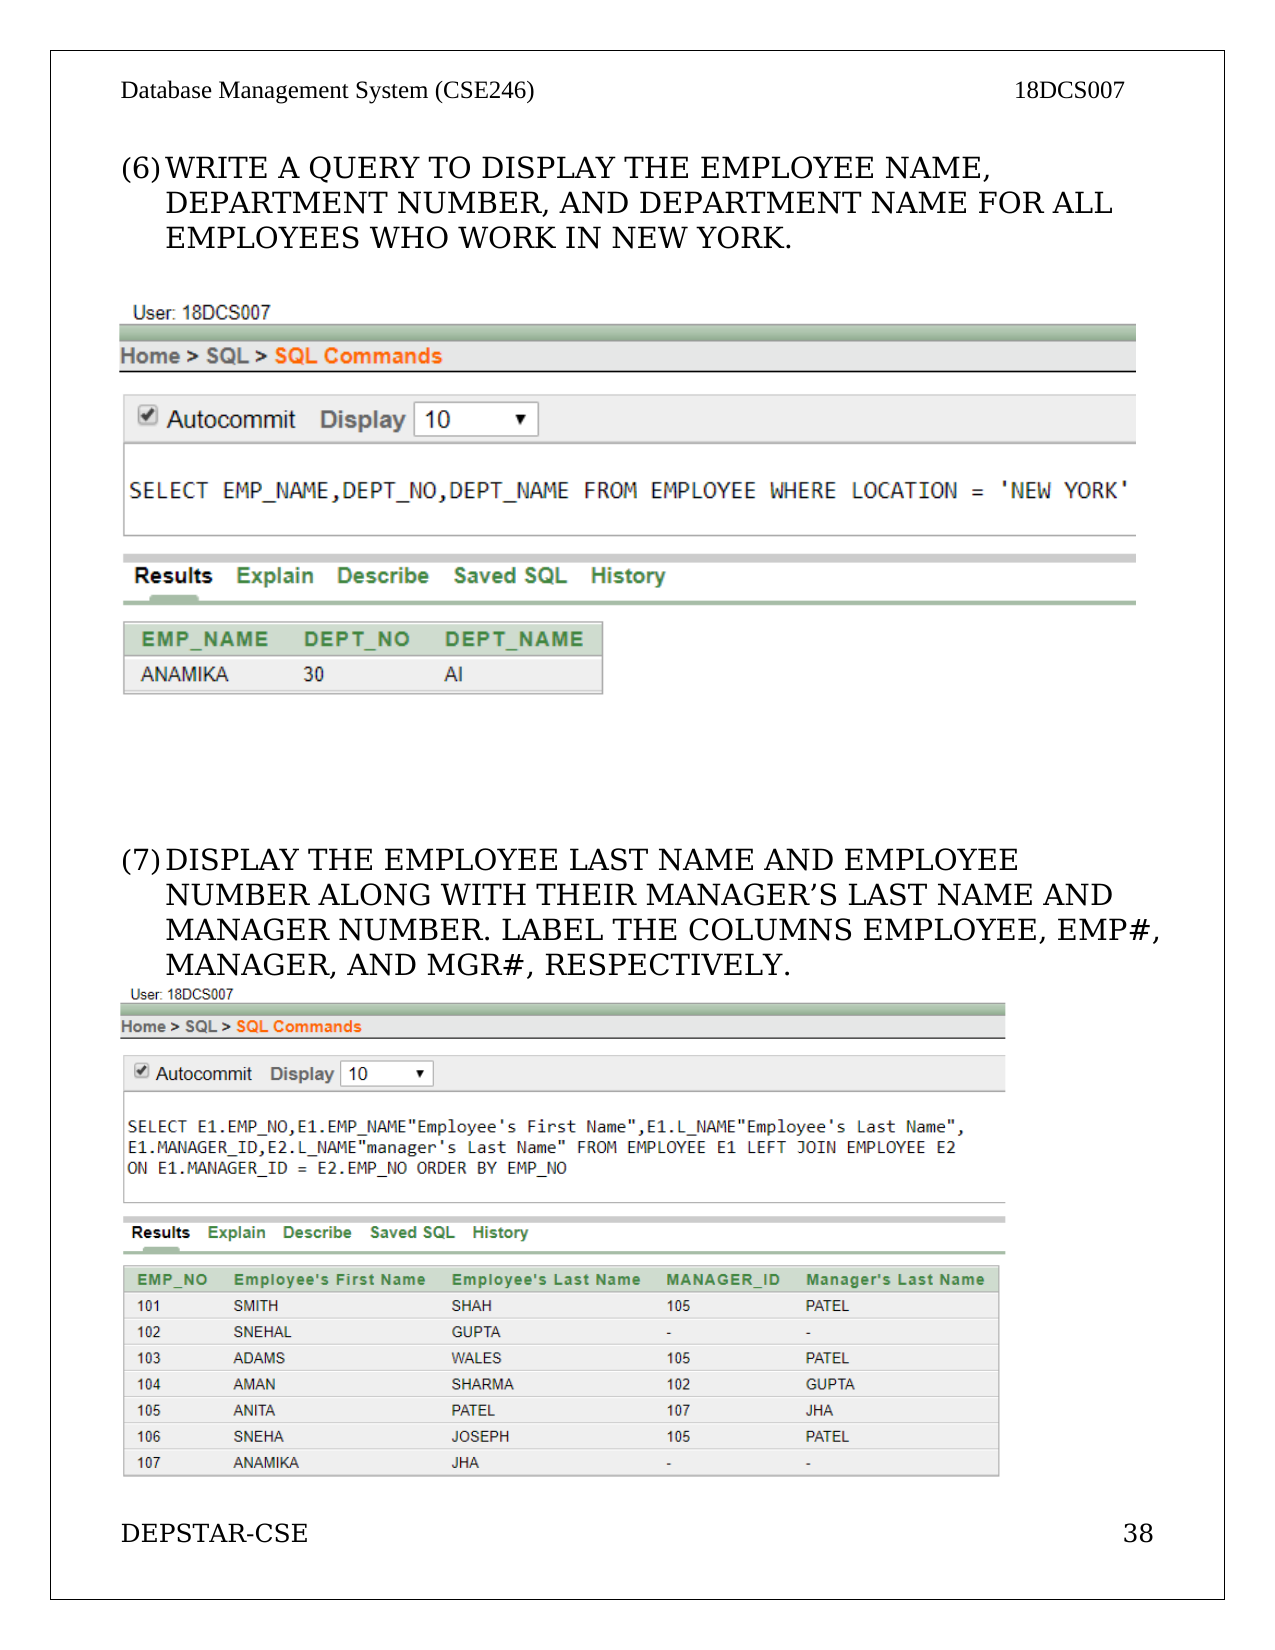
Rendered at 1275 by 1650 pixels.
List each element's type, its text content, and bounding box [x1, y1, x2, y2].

list DISPLAY THE EMPLOYEE LAST NAME AND EMPLOYEE NUMBER ALONG WITH THEIR MANAGER’S LAST NAME AND MANAGER NUMBER. LABEL THE COLUMNS EMPLOYEE, EMP#, MANAGER, AND MGR#, RESPECTIVELY. [119, 841, 1167, 981]
list WRITE A QUERY TO DISPLAY THE EMPLOYEE NAME, DEPARTMENT NUMBER, AND DEPARTMENT NAME FOR ALL EMPLOYEES WHO WORK IN NEW YORK. [119, 150, 1167, 255]
picture [119, 290, 1136, 702]
picture [120, 981, 1006, 1481]
